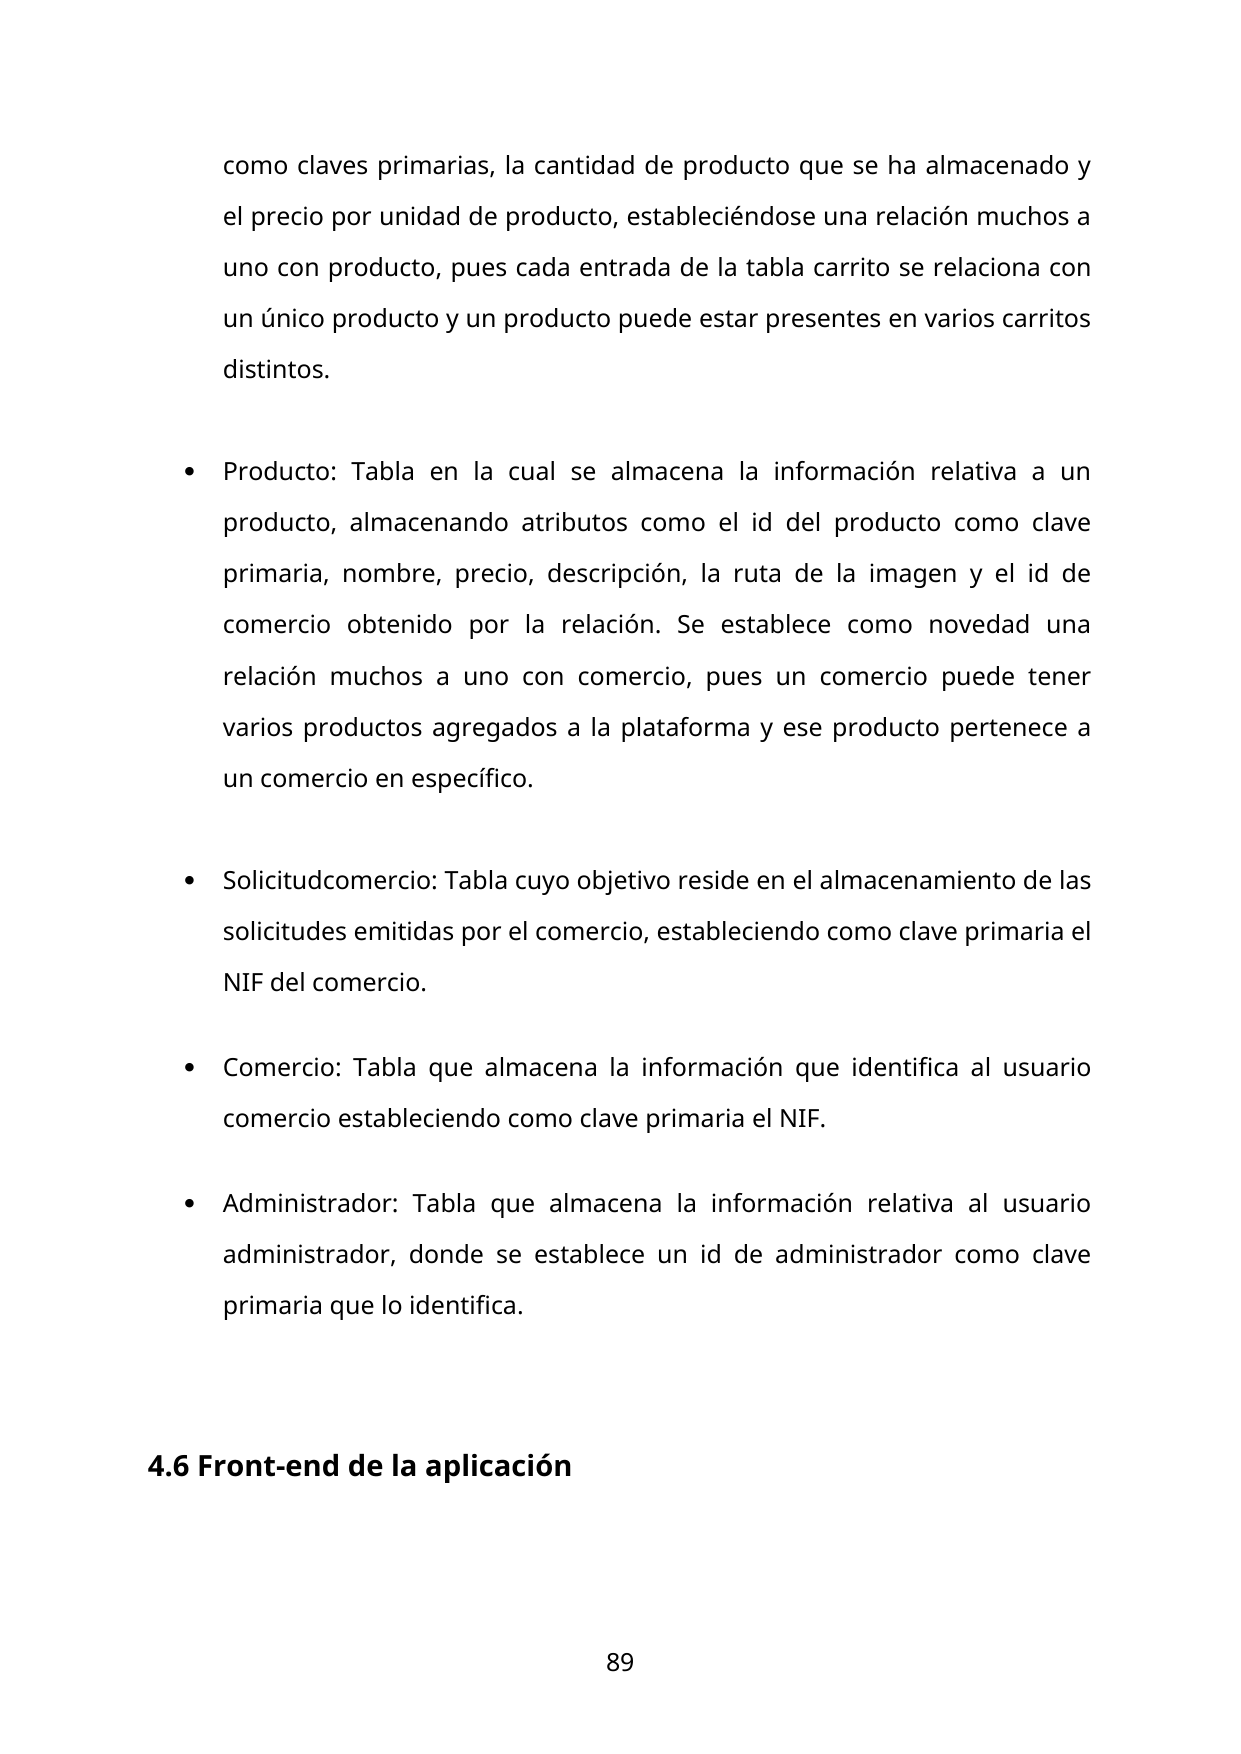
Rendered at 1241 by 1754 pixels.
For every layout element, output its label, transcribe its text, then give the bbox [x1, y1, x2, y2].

text 4.6 Front-end de la aplicación [148, 1445, 1092, 1485]
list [185, 148, 1092, 386]
list Solicitudcomercio: Tabla cuyo objetivo reside en el almacenamiento de las solicitudes emitidas por el comercio, estableciendo como clave primaria el NIF del comercio. [185, 862, 1092, 998]
list Administrador: Tabla que almacena la información relativa al usuario administrador, donde se establece un id de administrador como clave primaria que lo identifica. [185, 1186, 1092, 1322]
list Producto: Tabla en la cual se almacena la información relativa a un producto, almacenando atributos como el id del producto como clave primaria, nombre, precio, descripción, la ruta de la imagen y el id de comercio obtenido por la relación. Se establece como novedad una relación muchos a uno con comercio, pues un comercio puede tener varios productos agregados a la plataforma y ese producto pertenece a un comercio en específico. [185, 454, 1092, 794]
list Comercio: Tabla que almacena la información que identifica al usuario comercio estableciendo como clave primaria el NIF. [185, 1049, 1092, 1134]
